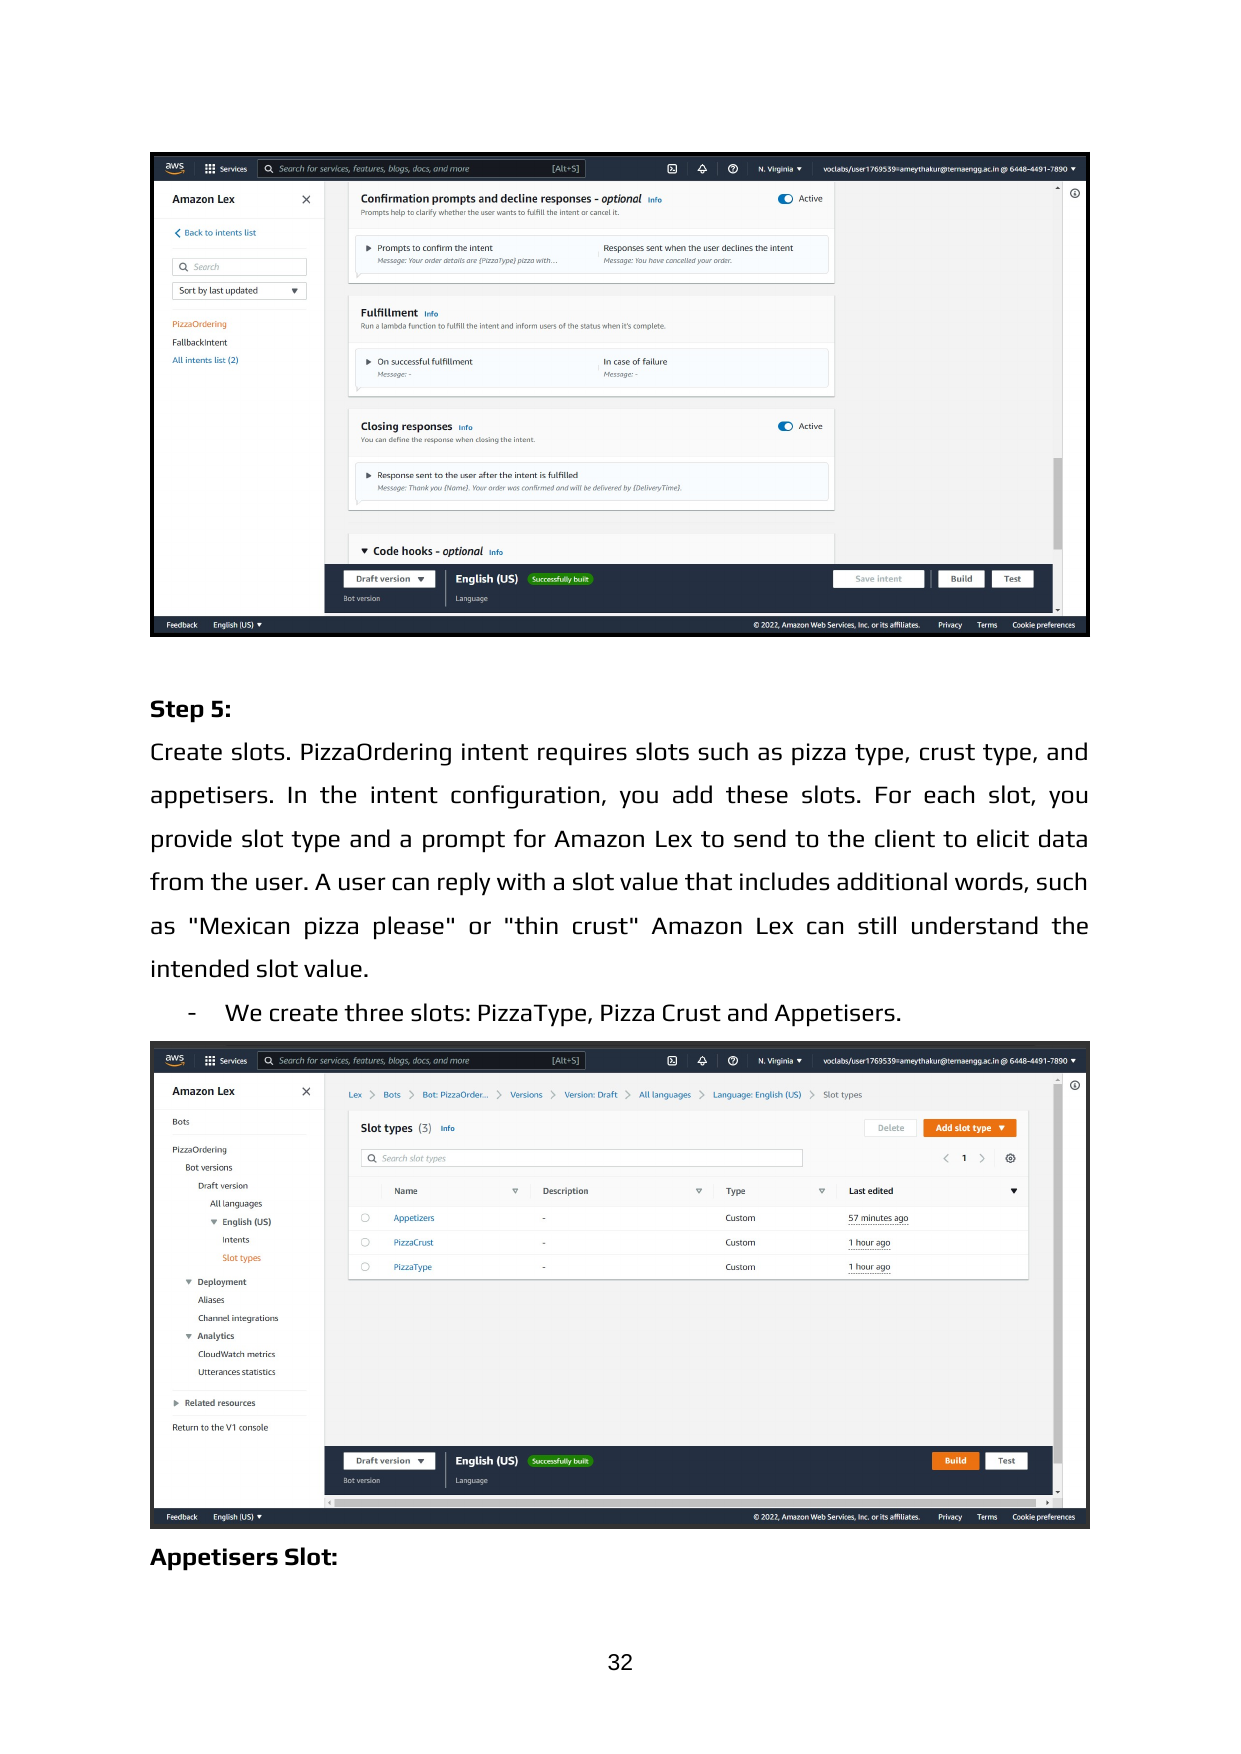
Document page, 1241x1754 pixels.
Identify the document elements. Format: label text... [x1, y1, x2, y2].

text Create slots. PizzaOrdering intent requires slots such as pizza type, crust type, and appetisers. In the intent configuration, you add these slots. For each slot, you provide slot type and a prompt for Amazon Lex to send to the client to elicit data from the user. A user can reply with a slot value that includes additional words, such as "Mexican pizza please" or "thin crust" Amazon Lex can still understand the intended slot value. [150, 737, 1090, 983]
text Appetisers Slot: [150, 1542, 1090, 1571]
text Step 5: [150, 694, 1090, 723]
picture [154, 1045, 1086, 1524]
picture [154, 156, 1086, 633]
list We create three slots: PizzaType, Pizza Crust and Appetisers. [187, 998, 1090, 1027]
